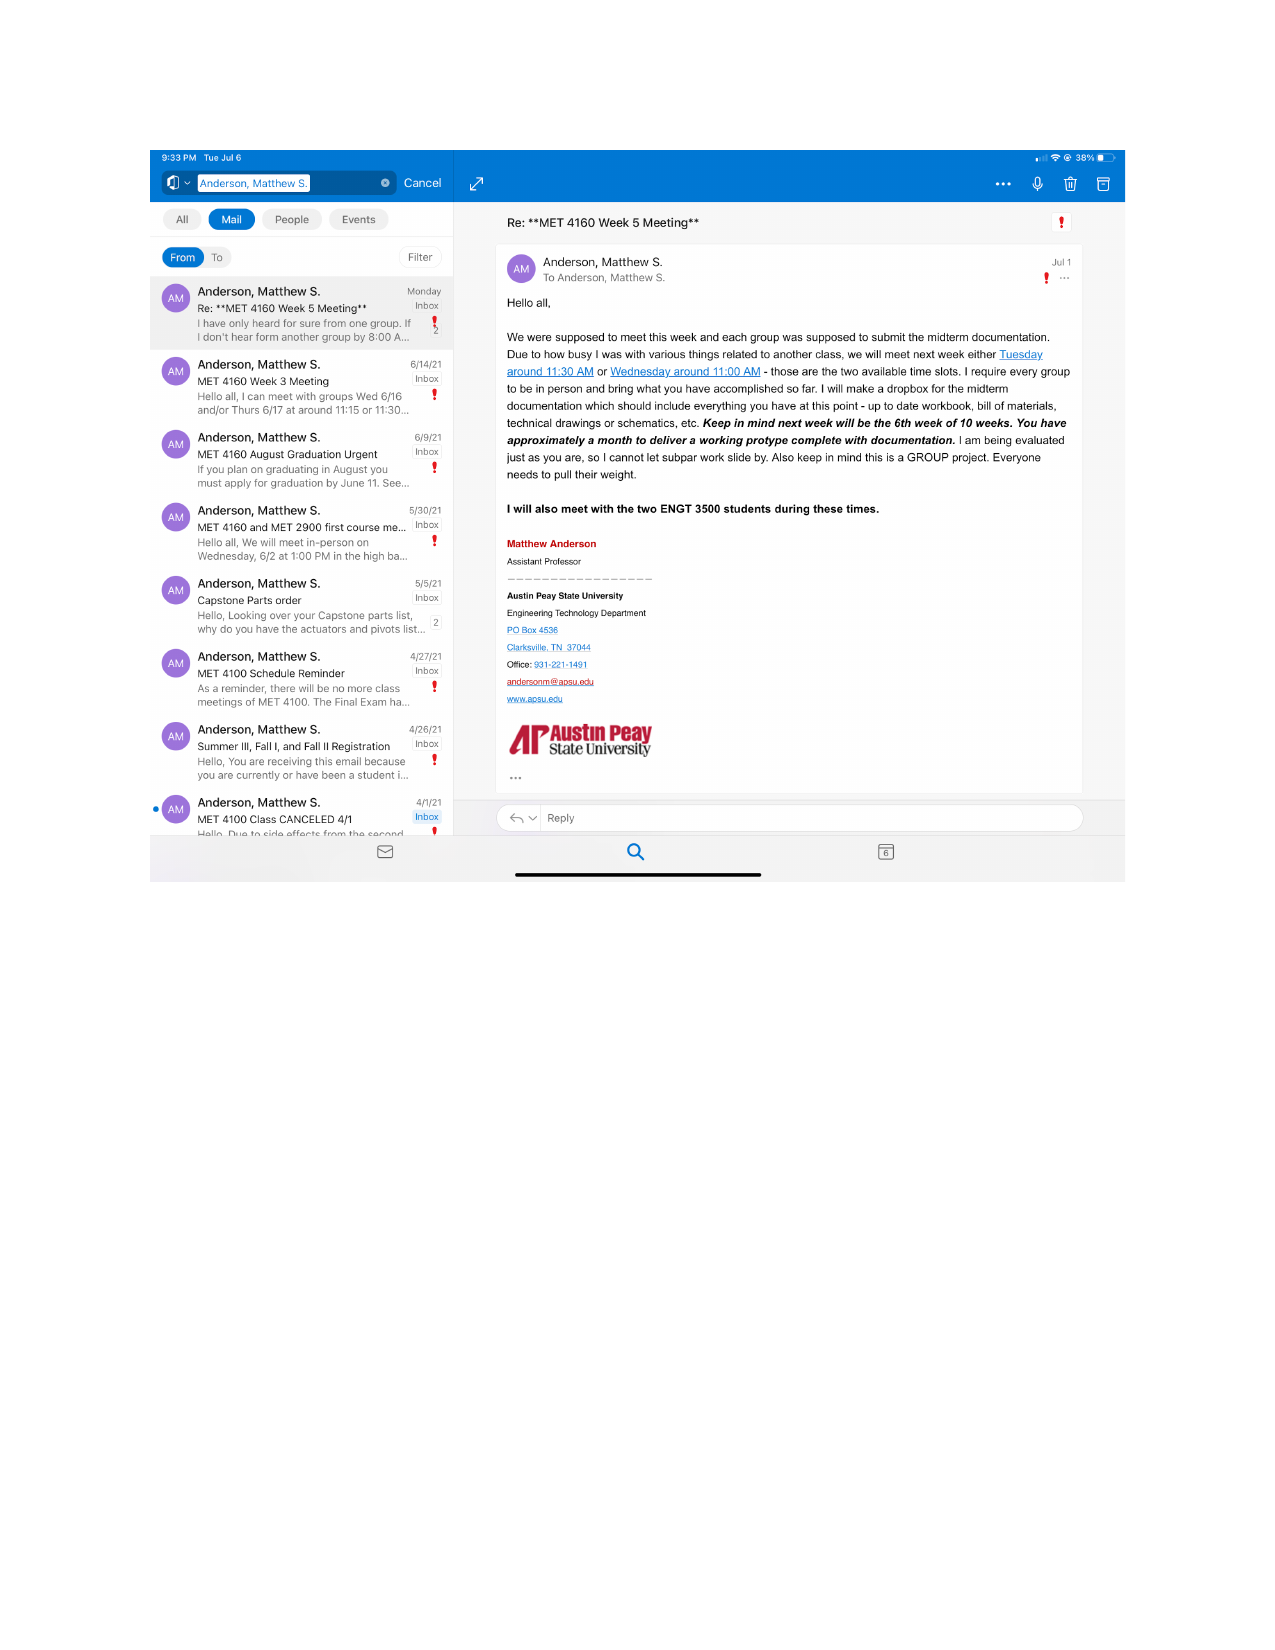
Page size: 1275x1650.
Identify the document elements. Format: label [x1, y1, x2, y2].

picture [150, 150, 1125, 882]
